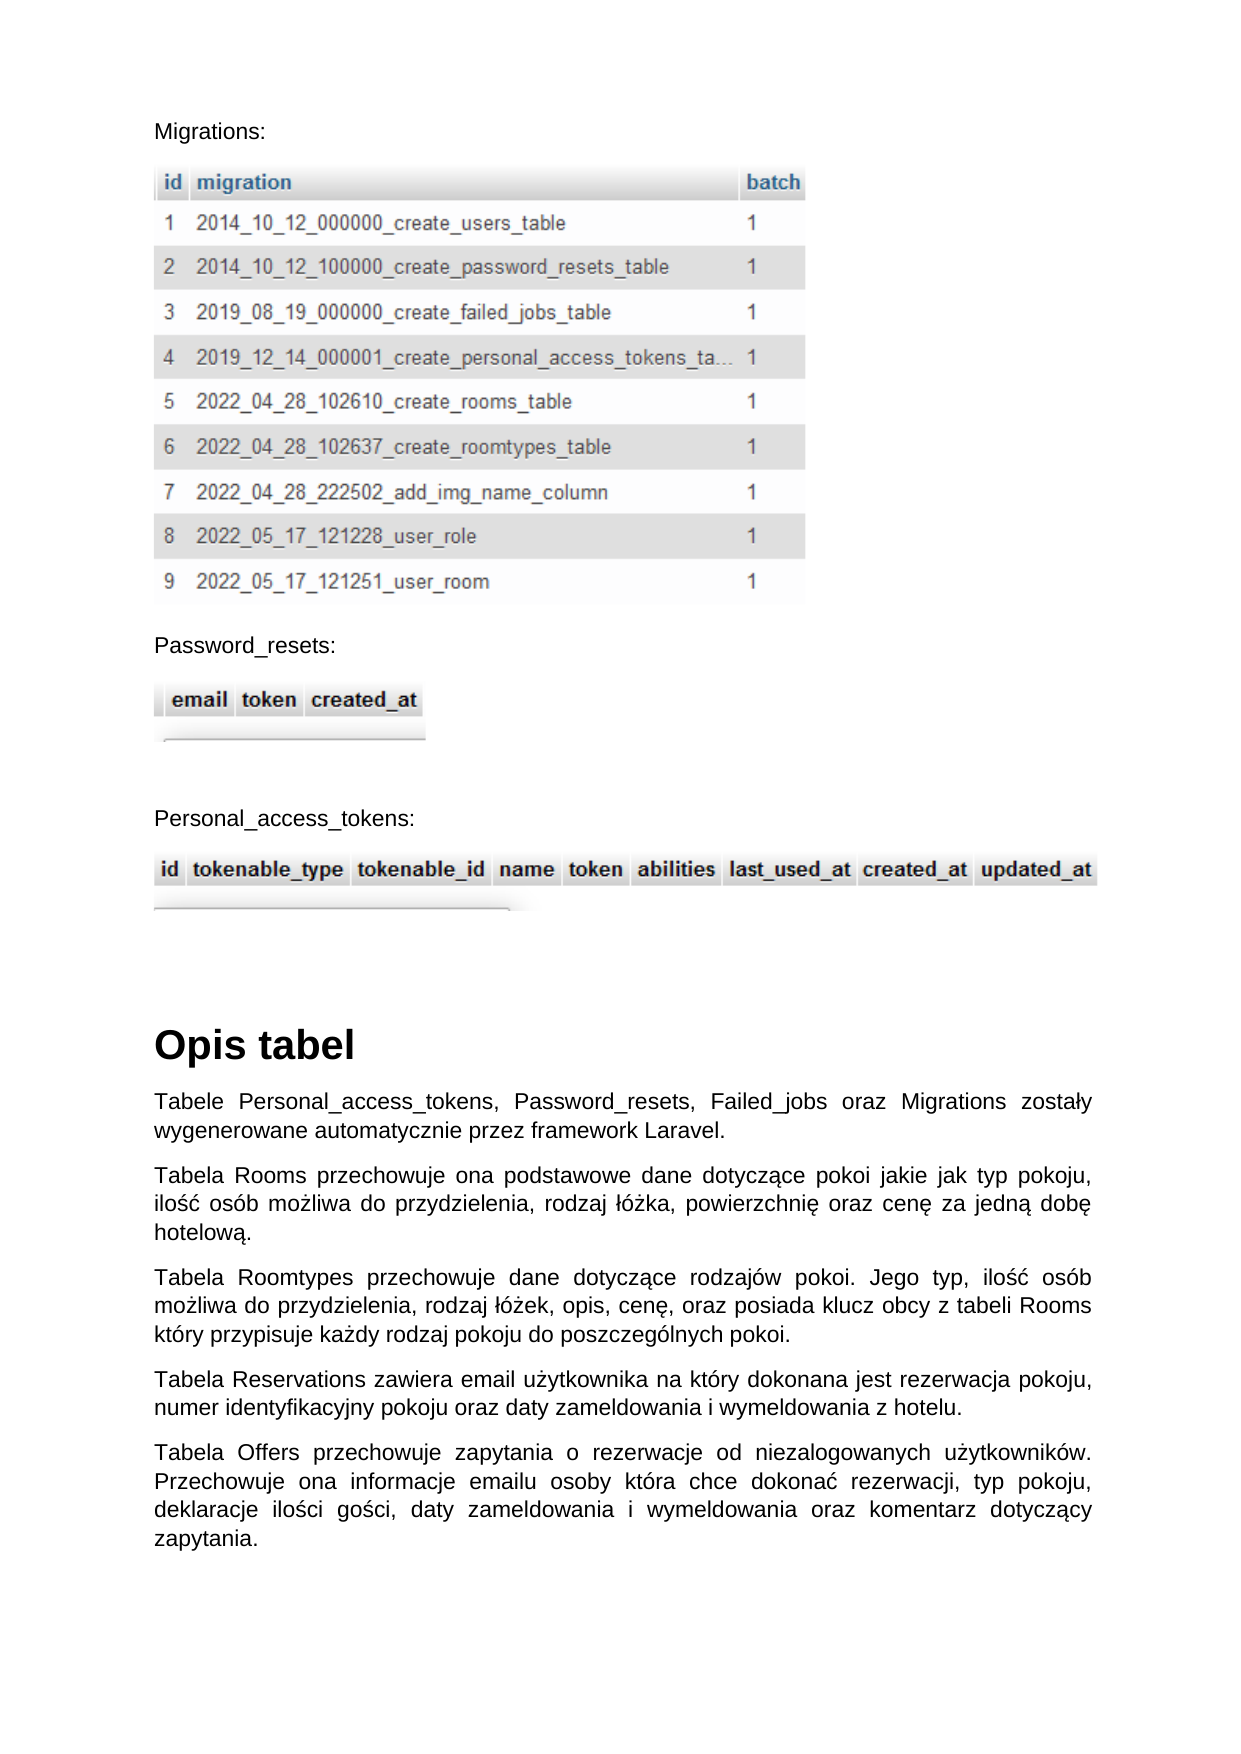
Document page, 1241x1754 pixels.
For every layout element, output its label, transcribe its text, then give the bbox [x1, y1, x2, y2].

text Tabela Roomtypes przechowuje dane dotyczące rodzajów pokoi. Jego typ, ilość osób możliwa do przydzielenia, rodzaj łóżek, opis, cenę, oraz posiada klucz obcy z tabeli Rooms który przypisuje każdy rodzaj pokoju do poszczególnych pokoi. [154, 1264, 1093, 1347]
text Opis tabel [154, 1020, 1093, 1068]
text Password_resets: [154, 632, 1093, 658]
picture [153, 677, 426, 742]
text Migrations: [154, 118, 1093, 144]
picture [153, 850, 1099, 911]
text Tabela Rooms przechowuje ona podstawowe dane dotyczące pokoi jakie jak typ pokoju, ilość osób możliwa do przydzielenia, rodzaj łóżka, powierzchnię oraz cenę za jedną dobę hotelową. [154, 1162, 1093, 1245]
text Tabele Personal_access_tokens, Password_resets, Failed_jobs oraz Migrations zostały wygenerowane automatycznie przez framework Laravel. [154, 1088, 1093, 1143]
text Tabela Offers przechowuje zapytania o rezerwacje od niezalogowanych użytkowników. Przechowuje ona informacje emailu osoby która chce dokonać rezerwacji, typ pokoju, deklaracje ilości gości, daty zameldowania i wymeldowania oraz komentarz dotyczący zapytania. [154, 1439, 1093, 1551]
text Personal_access_tokens: [154, 805, 1093, 832]
text Tabela Reservations zawiera email użytkownika na który dokonana jest rezerwacja pokoju, numer identyfikacyjny pokoju oraz daty zameldowania i wymeldowania z hotelu. [154, 1366, 1093, 1421]
picture [153, 163, 806, 614]
